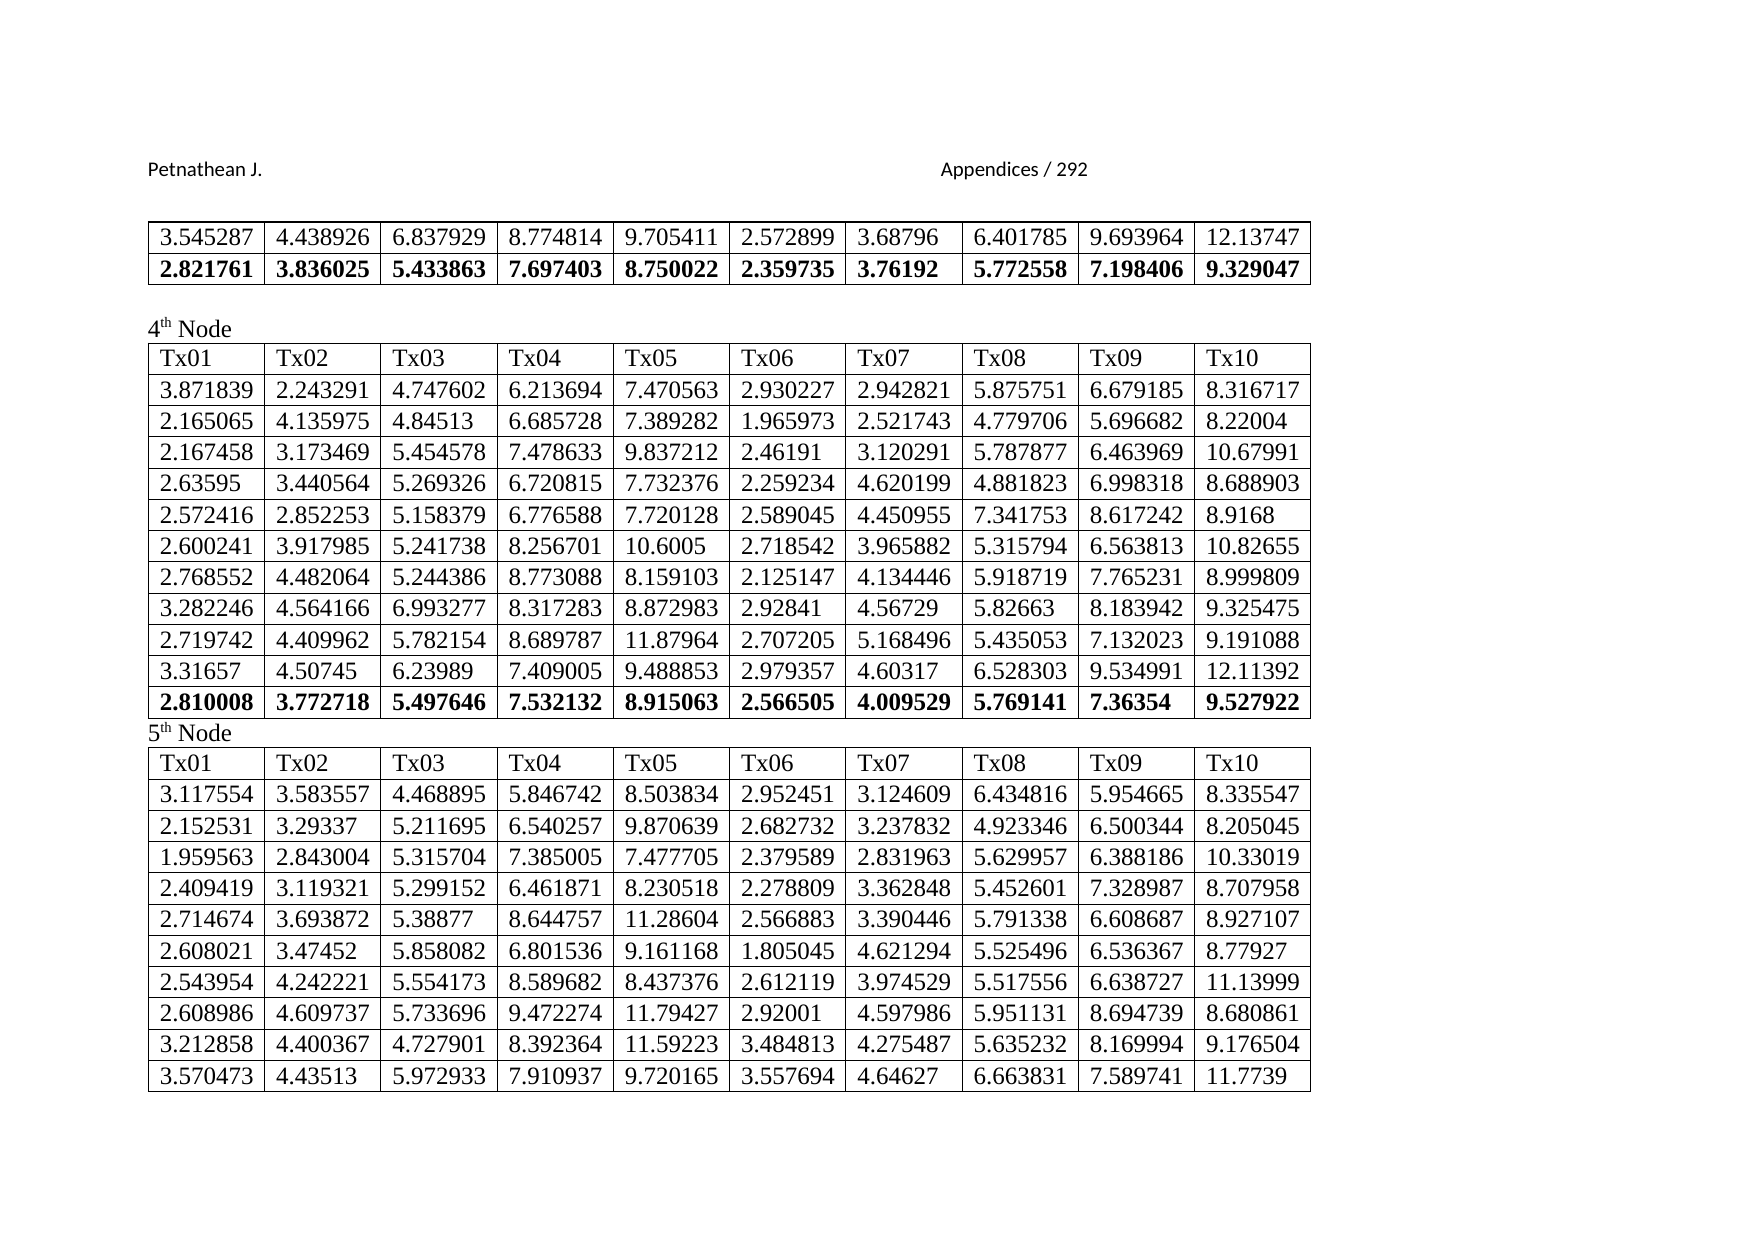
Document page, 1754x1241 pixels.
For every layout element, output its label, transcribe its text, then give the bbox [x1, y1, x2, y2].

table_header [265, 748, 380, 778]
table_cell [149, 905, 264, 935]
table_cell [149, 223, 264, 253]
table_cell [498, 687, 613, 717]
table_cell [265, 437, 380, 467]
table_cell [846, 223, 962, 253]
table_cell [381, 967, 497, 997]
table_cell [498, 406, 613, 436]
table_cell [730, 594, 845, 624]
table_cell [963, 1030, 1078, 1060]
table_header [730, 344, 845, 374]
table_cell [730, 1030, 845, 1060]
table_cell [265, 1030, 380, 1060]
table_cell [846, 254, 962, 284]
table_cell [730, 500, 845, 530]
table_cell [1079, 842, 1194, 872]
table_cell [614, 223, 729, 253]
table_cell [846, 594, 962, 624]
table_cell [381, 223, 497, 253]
text 5th Node [148, 718, 1532, 747]
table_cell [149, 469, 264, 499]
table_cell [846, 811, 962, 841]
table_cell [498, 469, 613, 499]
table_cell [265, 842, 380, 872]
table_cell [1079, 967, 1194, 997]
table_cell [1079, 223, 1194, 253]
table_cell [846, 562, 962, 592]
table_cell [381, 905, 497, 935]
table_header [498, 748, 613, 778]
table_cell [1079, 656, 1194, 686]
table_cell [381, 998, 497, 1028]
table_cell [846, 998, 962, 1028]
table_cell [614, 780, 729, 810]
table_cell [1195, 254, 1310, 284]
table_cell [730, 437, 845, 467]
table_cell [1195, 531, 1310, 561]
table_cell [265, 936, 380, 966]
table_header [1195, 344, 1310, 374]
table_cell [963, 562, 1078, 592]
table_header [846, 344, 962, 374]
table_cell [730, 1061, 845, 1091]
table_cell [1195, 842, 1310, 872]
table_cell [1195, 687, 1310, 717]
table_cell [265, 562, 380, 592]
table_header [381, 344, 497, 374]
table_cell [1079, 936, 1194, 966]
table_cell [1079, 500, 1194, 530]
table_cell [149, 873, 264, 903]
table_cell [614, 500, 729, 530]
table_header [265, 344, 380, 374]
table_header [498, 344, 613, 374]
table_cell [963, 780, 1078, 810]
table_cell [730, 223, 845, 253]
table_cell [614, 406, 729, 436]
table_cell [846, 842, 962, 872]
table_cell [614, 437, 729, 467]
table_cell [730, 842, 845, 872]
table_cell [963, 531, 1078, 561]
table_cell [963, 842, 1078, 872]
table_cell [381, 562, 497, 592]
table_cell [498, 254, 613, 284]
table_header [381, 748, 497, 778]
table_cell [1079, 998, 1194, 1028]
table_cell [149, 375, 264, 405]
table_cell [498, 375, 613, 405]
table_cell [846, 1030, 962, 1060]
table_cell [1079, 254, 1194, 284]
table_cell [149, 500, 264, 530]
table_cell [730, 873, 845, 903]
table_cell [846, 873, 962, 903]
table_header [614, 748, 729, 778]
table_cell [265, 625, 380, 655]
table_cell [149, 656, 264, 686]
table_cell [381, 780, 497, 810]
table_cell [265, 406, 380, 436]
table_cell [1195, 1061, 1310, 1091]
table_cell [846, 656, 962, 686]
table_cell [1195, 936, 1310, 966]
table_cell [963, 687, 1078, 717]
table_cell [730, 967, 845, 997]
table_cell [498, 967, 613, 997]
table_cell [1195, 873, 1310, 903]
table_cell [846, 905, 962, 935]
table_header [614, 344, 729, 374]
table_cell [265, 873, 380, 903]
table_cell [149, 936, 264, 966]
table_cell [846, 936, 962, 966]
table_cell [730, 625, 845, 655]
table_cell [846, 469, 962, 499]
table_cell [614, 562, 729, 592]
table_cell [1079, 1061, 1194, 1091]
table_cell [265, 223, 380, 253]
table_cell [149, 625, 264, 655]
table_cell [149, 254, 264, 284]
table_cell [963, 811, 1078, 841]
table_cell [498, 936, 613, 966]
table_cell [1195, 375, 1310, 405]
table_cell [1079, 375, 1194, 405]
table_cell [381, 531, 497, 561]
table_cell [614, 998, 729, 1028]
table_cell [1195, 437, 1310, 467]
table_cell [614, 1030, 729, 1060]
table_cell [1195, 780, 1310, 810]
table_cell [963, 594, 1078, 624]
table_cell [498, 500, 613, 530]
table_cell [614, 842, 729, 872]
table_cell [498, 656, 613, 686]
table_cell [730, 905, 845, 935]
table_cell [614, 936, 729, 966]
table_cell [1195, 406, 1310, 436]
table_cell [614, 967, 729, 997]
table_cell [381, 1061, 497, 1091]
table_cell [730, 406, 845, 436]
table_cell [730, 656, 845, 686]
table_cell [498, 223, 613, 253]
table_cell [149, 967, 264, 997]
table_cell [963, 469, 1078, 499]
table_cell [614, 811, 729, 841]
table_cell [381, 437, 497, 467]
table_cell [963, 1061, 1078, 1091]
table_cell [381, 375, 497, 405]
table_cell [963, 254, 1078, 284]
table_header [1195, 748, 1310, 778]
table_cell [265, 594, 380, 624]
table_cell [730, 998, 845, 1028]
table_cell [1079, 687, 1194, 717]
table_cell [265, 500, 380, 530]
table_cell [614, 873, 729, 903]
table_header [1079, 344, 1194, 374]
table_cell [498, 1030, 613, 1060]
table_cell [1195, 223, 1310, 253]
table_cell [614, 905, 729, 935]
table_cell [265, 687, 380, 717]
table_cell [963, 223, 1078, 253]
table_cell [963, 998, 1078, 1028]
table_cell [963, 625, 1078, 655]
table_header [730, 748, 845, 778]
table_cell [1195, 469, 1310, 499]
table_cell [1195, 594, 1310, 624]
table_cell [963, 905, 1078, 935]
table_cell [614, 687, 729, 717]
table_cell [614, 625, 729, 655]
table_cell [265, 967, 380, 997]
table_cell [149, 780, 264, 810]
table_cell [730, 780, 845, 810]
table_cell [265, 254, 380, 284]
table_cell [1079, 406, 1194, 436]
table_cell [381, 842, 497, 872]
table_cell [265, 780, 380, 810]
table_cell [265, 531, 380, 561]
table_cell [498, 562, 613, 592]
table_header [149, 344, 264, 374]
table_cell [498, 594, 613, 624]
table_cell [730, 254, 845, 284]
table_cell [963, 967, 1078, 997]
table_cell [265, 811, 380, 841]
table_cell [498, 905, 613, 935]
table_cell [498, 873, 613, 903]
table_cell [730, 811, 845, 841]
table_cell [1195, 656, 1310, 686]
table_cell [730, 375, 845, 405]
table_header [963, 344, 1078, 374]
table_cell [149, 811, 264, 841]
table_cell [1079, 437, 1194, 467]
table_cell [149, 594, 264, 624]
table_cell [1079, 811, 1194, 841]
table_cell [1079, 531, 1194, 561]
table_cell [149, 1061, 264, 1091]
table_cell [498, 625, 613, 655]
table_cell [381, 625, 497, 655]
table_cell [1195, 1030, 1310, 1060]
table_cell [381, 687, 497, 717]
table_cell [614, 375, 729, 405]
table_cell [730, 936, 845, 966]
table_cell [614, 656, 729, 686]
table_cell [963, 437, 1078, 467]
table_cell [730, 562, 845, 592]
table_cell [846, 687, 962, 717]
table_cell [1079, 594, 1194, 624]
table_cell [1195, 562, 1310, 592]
text 4th Node [148, 314, 1532, 342]
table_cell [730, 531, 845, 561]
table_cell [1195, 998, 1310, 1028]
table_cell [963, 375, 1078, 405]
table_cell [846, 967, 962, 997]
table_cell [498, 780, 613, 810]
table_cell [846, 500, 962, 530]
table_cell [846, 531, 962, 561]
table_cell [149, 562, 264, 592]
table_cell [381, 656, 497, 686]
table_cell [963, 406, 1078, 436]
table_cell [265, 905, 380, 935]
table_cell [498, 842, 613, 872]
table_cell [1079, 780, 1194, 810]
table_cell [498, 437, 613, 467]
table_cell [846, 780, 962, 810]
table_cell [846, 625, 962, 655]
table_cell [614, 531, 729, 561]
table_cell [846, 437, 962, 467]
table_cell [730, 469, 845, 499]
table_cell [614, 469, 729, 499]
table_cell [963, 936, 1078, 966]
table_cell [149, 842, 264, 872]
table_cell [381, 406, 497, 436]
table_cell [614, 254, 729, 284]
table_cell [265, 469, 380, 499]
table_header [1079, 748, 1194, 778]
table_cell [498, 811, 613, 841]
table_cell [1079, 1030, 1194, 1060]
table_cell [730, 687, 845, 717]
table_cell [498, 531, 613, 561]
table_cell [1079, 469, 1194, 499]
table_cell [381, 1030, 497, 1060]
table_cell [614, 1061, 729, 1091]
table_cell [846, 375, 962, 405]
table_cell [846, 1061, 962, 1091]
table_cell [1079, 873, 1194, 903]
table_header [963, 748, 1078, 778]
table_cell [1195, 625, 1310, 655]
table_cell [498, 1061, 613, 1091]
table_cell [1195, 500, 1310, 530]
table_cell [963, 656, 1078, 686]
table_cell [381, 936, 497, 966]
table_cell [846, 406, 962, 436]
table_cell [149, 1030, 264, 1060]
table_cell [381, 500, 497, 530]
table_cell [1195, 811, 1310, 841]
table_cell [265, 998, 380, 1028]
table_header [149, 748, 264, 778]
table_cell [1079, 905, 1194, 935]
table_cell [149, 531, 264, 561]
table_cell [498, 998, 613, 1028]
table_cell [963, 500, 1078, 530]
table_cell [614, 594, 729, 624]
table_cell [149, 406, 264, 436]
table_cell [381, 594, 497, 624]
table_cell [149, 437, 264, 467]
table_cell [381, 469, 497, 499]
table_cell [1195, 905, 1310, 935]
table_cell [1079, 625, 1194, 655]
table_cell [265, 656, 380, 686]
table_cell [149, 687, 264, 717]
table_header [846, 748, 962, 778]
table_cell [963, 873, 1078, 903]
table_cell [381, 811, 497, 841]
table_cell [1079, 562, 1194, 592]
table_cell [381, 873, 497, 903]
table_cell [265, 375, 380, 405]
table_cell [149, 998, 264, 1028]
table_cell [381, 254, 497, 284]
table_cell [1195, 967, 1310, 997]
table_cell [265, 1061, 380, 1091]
